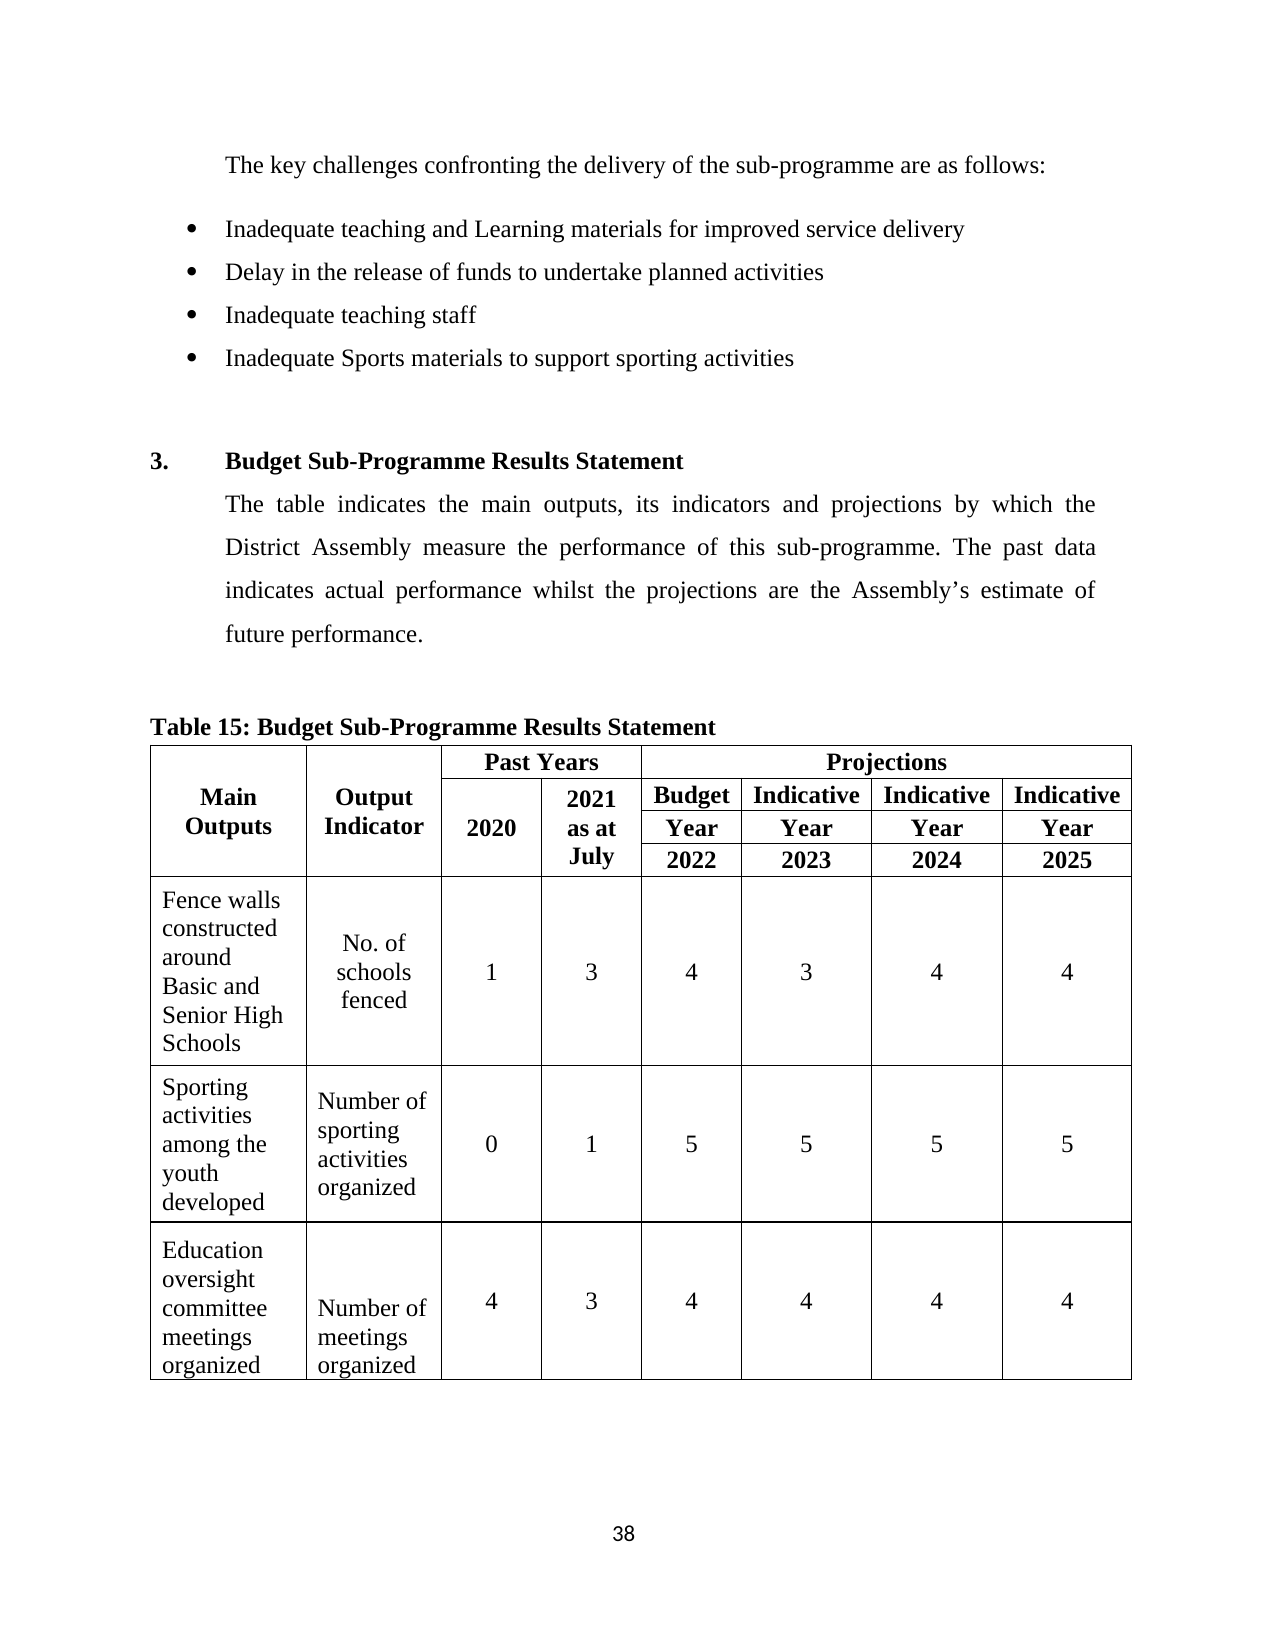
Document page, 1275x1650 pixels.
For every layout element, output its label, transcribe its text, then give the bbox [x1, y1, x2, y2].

table_cell 5 [1003, 1066, 1131, 1221]
table_cell 2025 [1003, 844, 1131, 876]
table_cell 2024 [872, 844, 1002, 876]
table_cell 0 [442, 1066, 541, 1221]
table_cell 4 [442, 1223, 541, 1379]
table_cell 2021 as at July [542, 779, 641, 876]
table_cell 4 [1003, 1223, 1131, 1379]
list Inadequate Sports materials to support sporting activities [187, 343, 1097, 372]
text Table 15: Budget Sub-Programme Results Statement [150, 712, 1097, 740]
table_header Past Years [442, 746, 641, 777]
table_cell Indicative [872, 779, 1002, 810]
table_cell 2020 [442, 779, 541, 876]
table_cell 1 [442, 877, 541, 1065]
table_cell No. of schools fenced [307, 877, 441, 1065]
table_cell Sporting activities among the youth developed [151, 1066, 306, 1221]
table_cell Budget [642, 779, 741, 810]
table_cell Year [642, 811, 741, 843]
table_cell Indicative [742, 779, 871, 810]
table_cell Fence walls constructed around Basic and Senior High Schools [151, 877, 306, 1065]
list Inadequate teaching staff [187, 300, 1097, 329]
table_cell 4 [1003, 877, 1131, 1065]
table_cell Indicative [1003, 779, 1131, 810]
table_header Main Outputs [151, 746, 306, 876]
table_header Projections [642, 746, 1131, 777]
table_cell 4 [642, 1223, 741, 1379]
table_cell 3 [542, 877, 641, 1065]
table_cell 4 [642, 877, 741, 1065]
table_cell 4 [872, 877, 1002, 1065]
table_cell 3 [542, 1223, 641, 1379]
list Inadequate teaching and Learning materials for improved service delivery [187, 214, 1097, 243]
table_cell 4 [872, 1223, 1002, 1379]
text The key challenges confronting the delivery of the sub-programme are as follows: [225, 150, 1097, 179]
table_header Output Indicator [307, 746, 441, 876]
list Delay in the release of funds to undertake planned activities [187, 257, 1097, 286]
table_cell Number of sporting activities organized [307, 1066, 441, 1221]
table_cell 4 [742, 1223, 871, 1379]
table_cell 5 [642, 1066, 741, 1221]
list The table indicates the main outputs, its indicators and projections by which the District Assembly measure the performance of this sub-programme. The past data indicates actual performance whilst the projections are the Assembly’s estimate of future performance. [225, 489, 1097, 647]
table_cell Education oversight committee meetings organized [151, 1223, 306, 1379]
list Budget Sub-Programme Results Statement [150, 446, 1097, 475]
table_cell Year [742, 811, 871, 843]
table_cell 2022 [642, 844, 741, 876]
table_cell Number of meetings organized [307, 1223, 441, 1379]
table_cell Year [1003, 811, 1131, 843]
table_cell 2023 [742, 844, 871, 876]
table_cell 5 [872, 1066, 1002, 1221]
table_cell Year [872, 811, 1002, 843]
table_cell 1 [542, 1066, 641, 1221]
table_cell 3 [742, 877, 871, 1065]
table_cell 5 [742, 1066, 871, 1221]
